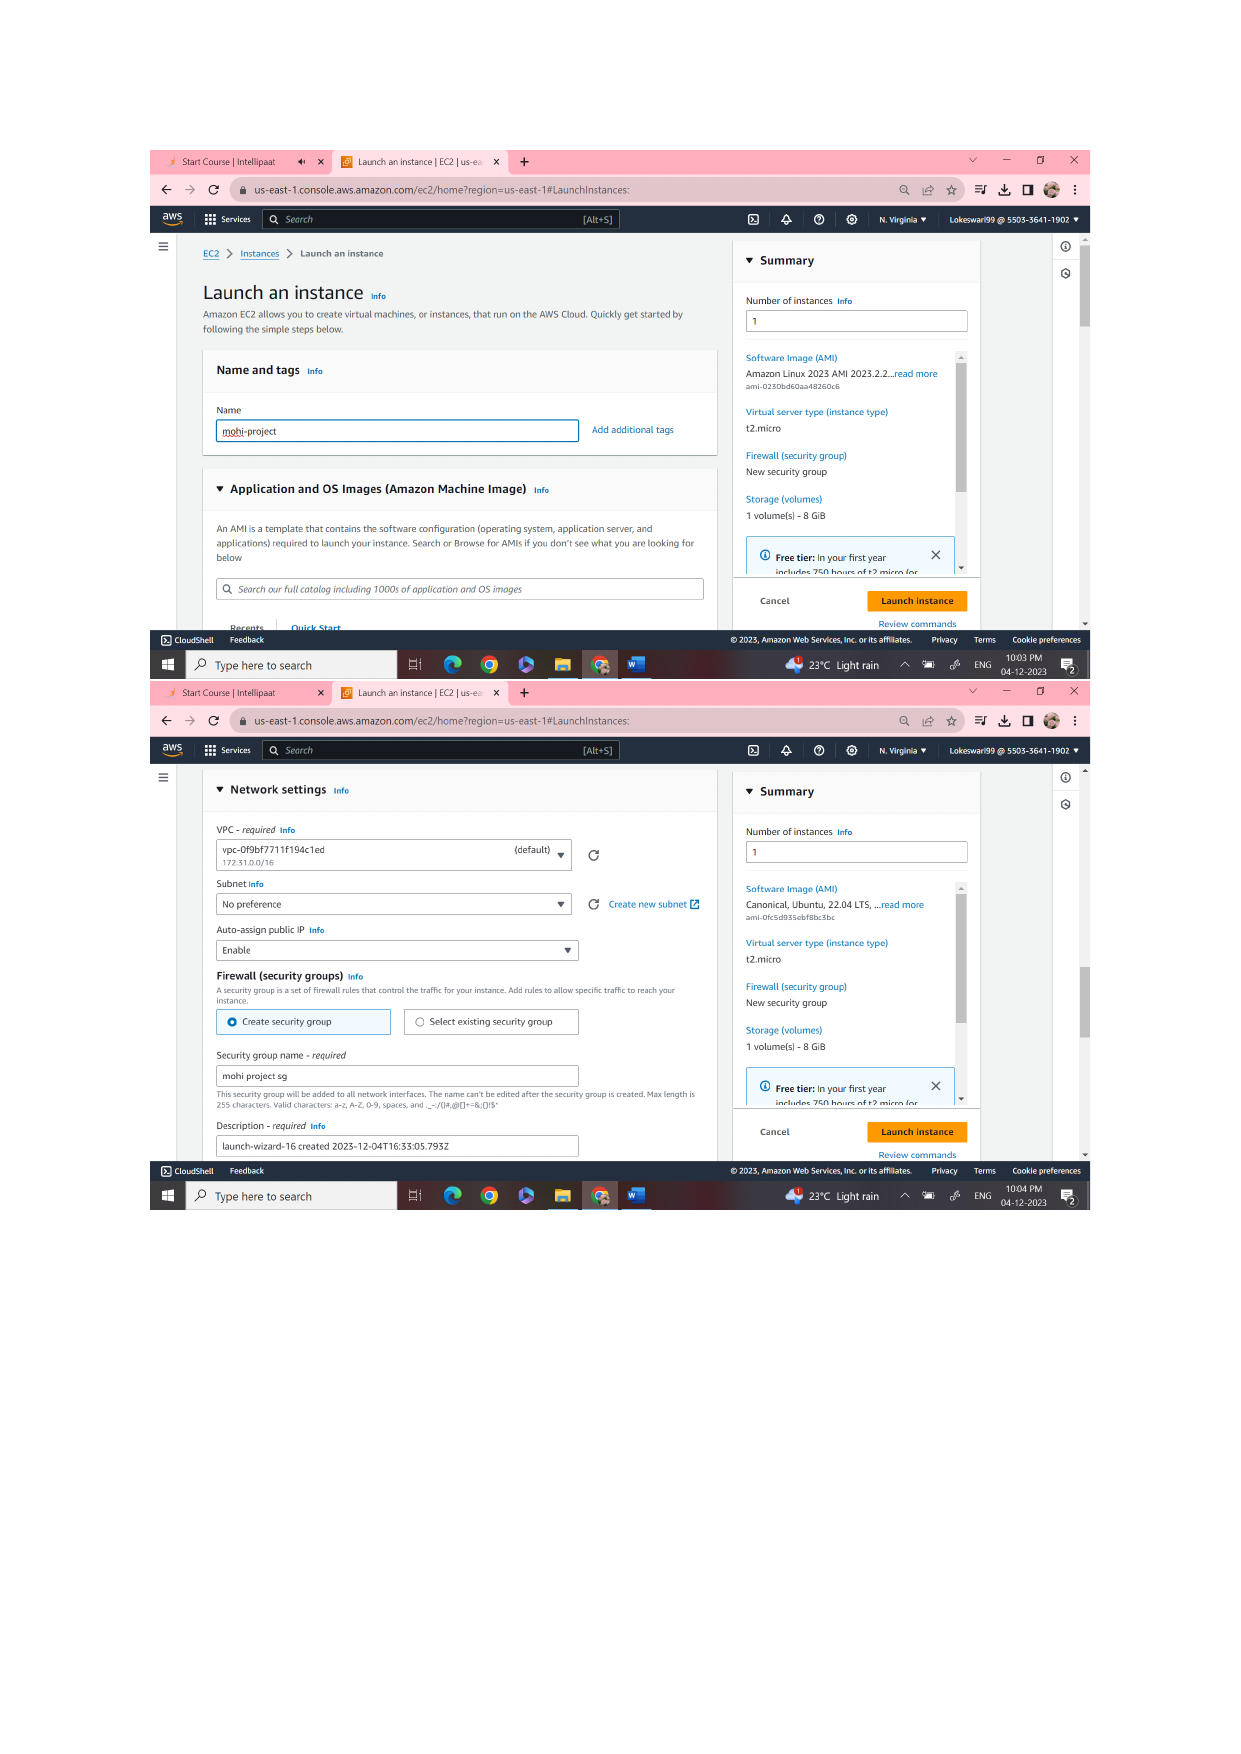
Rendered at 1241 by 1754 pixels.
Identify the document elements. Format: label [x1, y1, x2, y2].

picture [150, 150, 1091, 679]
picture [150, 681, 1091, 1210]
